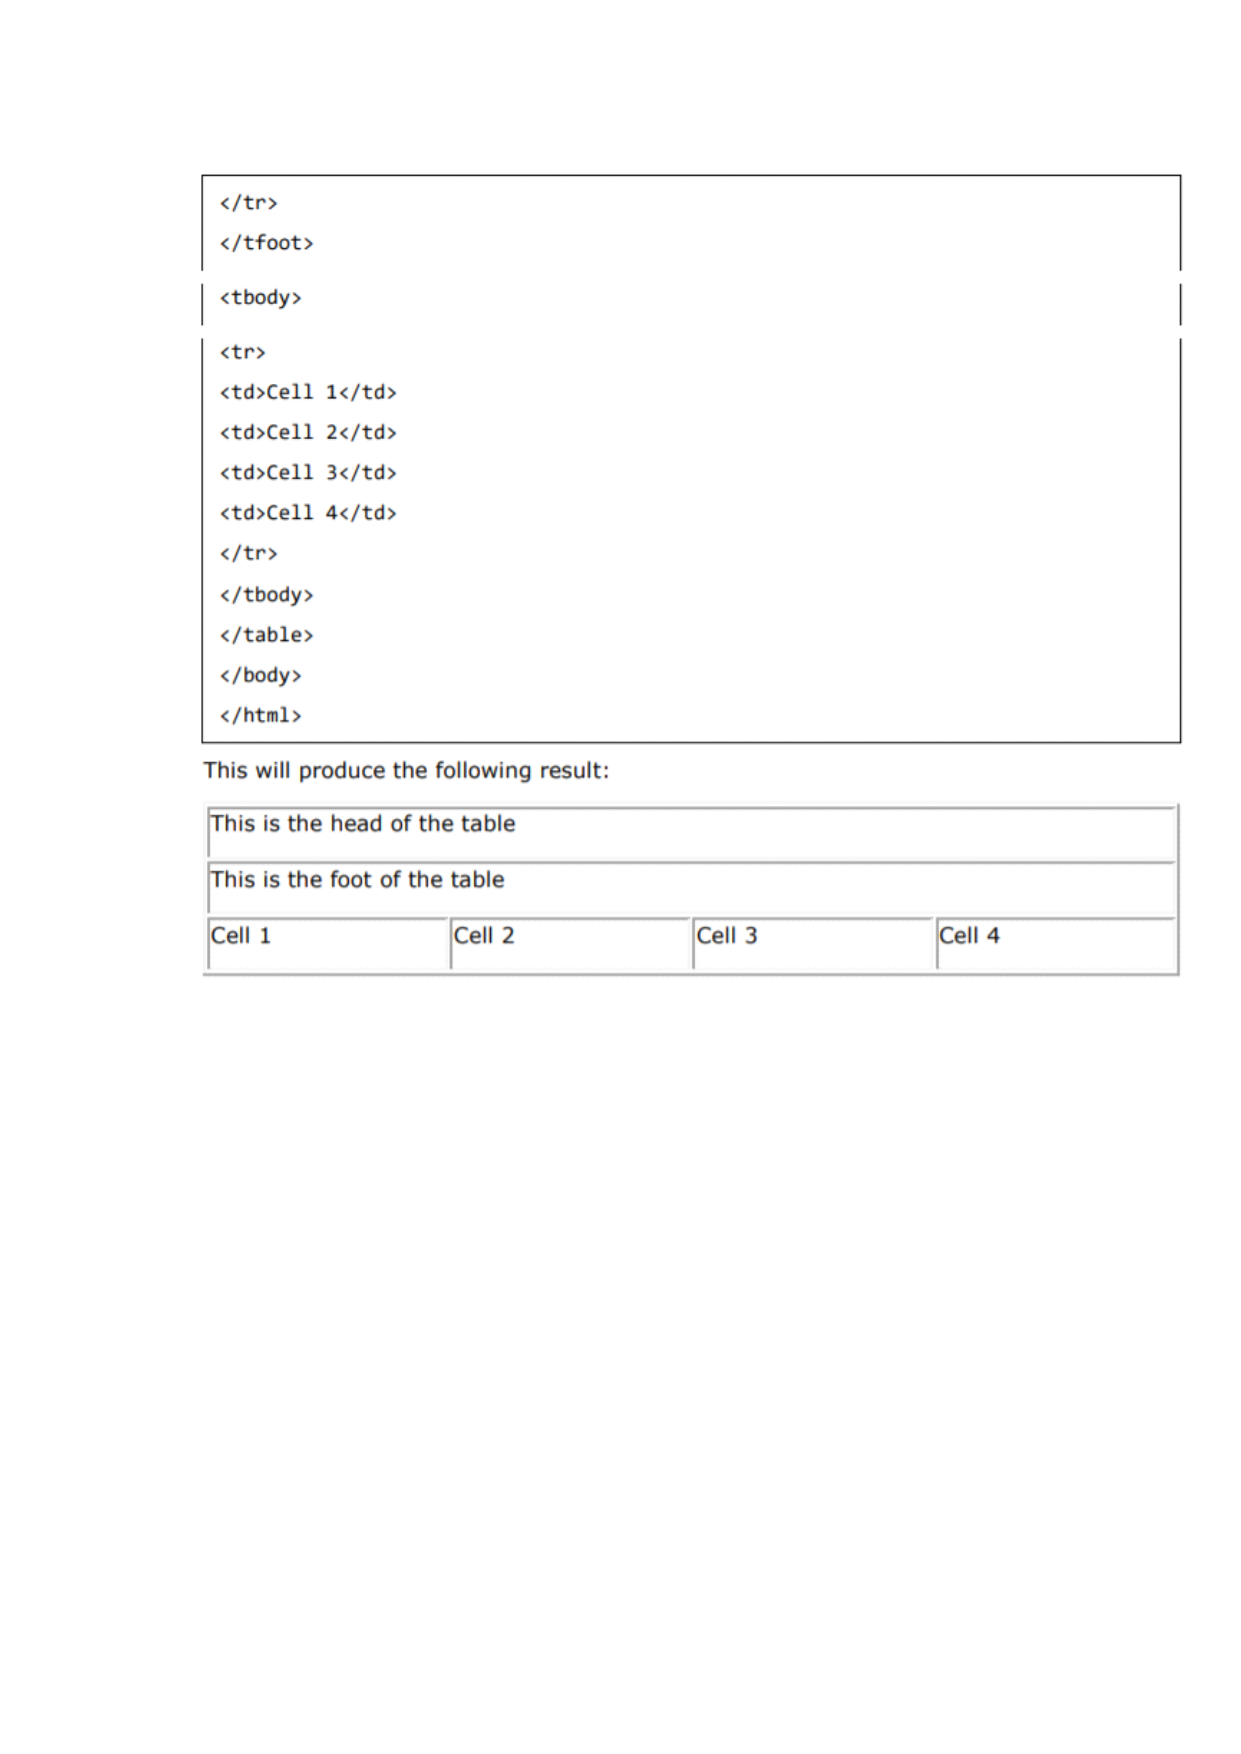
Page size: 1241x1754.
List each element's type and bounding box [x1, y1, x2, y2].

picture [150, 150, 1241, 996]
